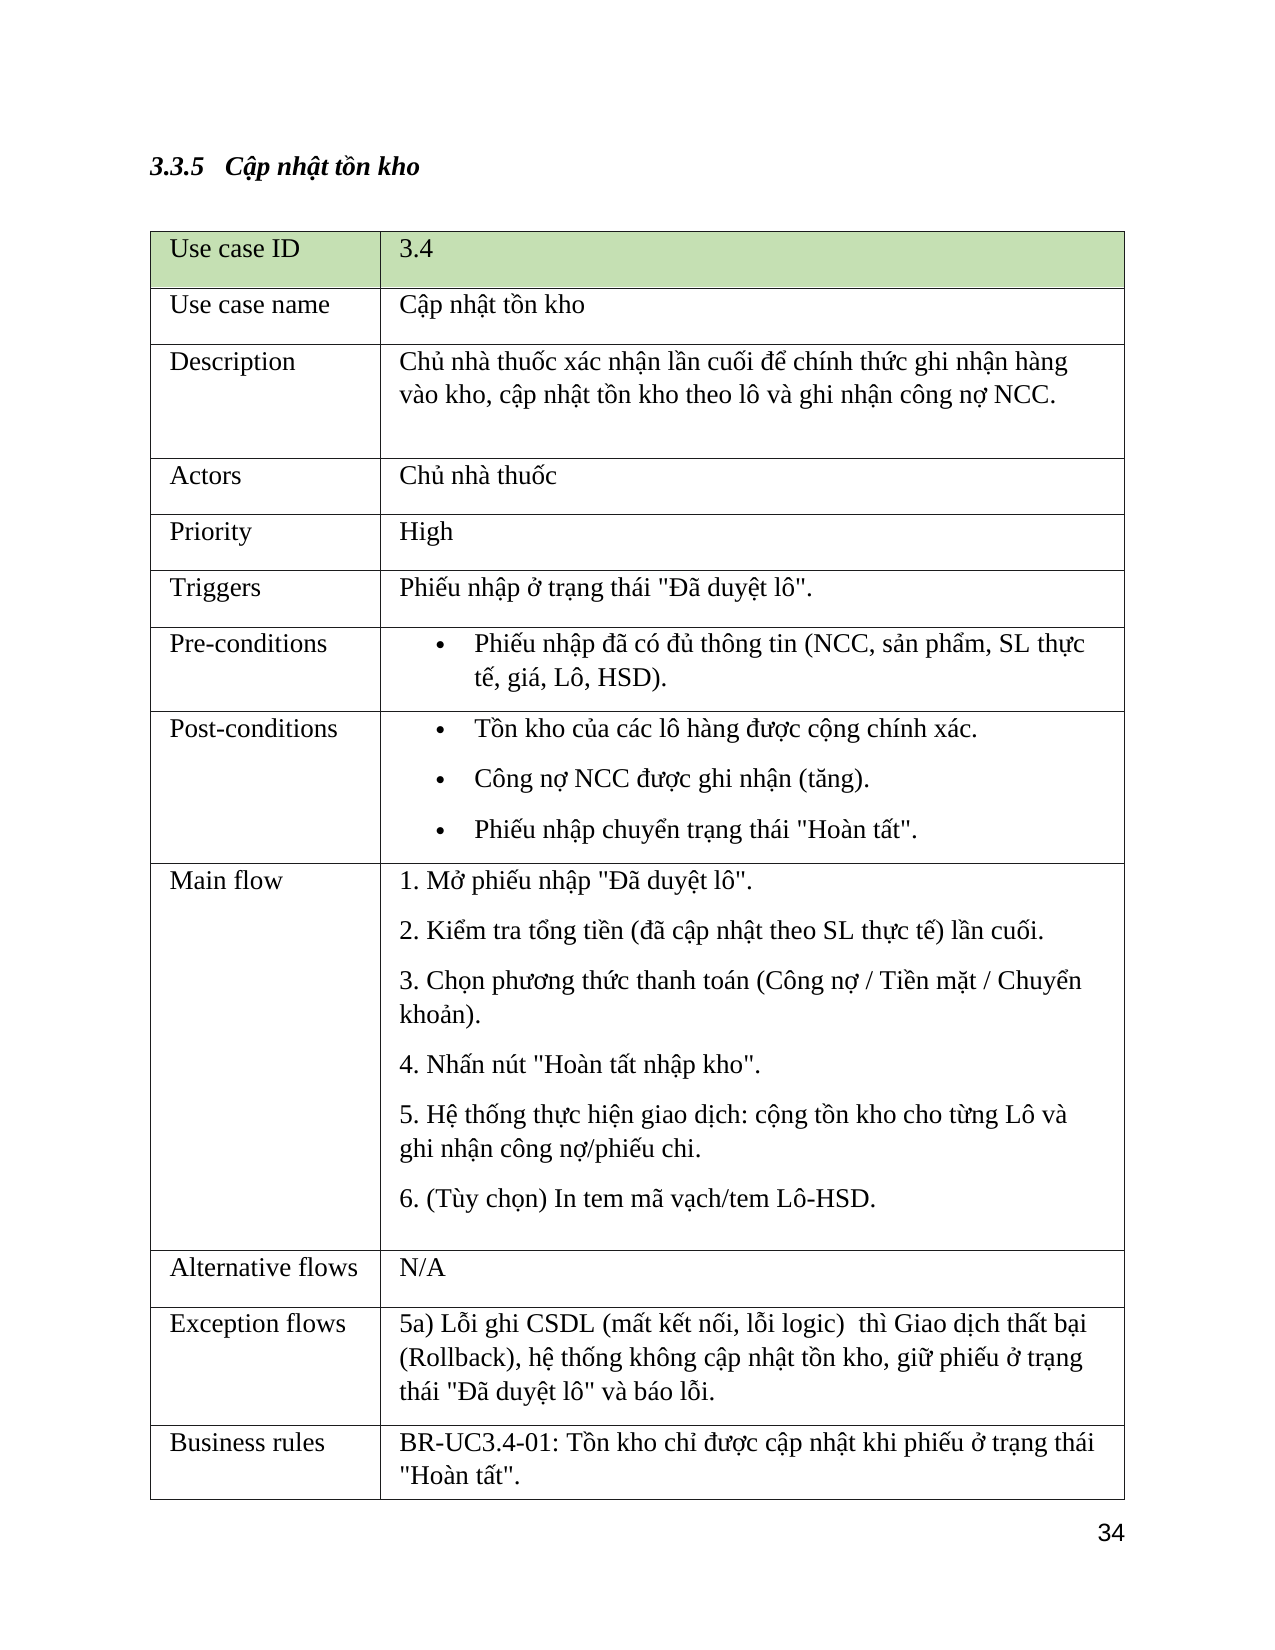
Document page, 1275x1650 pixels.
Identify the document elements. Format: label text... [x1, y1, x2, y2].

table_cell 5a) Lỗi ghi CSDL (mất kết nối, lỗi logic) thì Giao dịch thất bại (Rollback), hệ thống không cập nhật tồn kho, giữ phiếu ở trạng thái "Đã duyệt lô" và báo lỗi. [381, 1308, 1124, 1425]
table_cell Business rules [151, 1426, 380, 1499]
table_cell Exception flows [151, 1308, 380, 1425]
table_cell Phiếu nhập đã có đủ thông tin (NCC, sản phẩm, SL thực tế, giá, Lô, HSD). [381, 628, 1124, 711]
table_cell Cập nhật tồn kho [381, 289, 1124, 344]
table_cell Tồn kho của các lô hàng được cộng chính xác. Công nợ NCC được ghi nhận (tăng). Phiếu nhập chuyển trạng thái "Hoàn tất". [381, 712, 1124, 863]
table_cell 1. Mở phiếu nhập "Đã duyệt lô". 2. Kiểm tra tổng tiền (đã cập nhật theo SL thực tế) lần cuối. 3. Chọn phương thức thanh toán (Công nợ / Tiền mặt / Chuyển khoản). 4. Nhấn nút "Hoàn tất nhập kho". 5. Hệ thống thực hiện giao dịch: cộng tồn kho cho từng Lô và ghi nhận công nợ/phiếu chi. 6. (Tùy chọn) In tem mã vạch/tem Lô-HSD. [381, 864, 1124, 1250]
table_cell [381, 1426, 1124, 1499]
table_cell Phiếu nhập ở trạng thái "Đã duyệt lô". [381, 571, 1124, 627]
table_cell Main flow [151, 864, 380, 1250]
table_header Use case ID [151, 232, 380, 287]
table_cell Use case name [151, 289, 380, 344]
table_cell High [381, 515, 1124, 570]
table_cell Description [151, 345, 380, 458]
table_cell Triggers [151, 571, 380, 627]
table_cell N/A [381, 1251, 1124, 1307]
table_cell Chủ nhà thuốc xác nhận lần cuối để chính thức ghi nhận hàng vào kho, cập nhật tồn kho theo lô và ghi nhận công nợ NCC. [381, 345, 1124, 458]
table_cell Chủ nhà thuốc [381, 459, 1124, 514]
table_cell Priority [151, 515, 380, 570]
subtitle Cập nhật tồn kho [150, 150, 1125, 181]
table_cell Post-conditions [151, 712, 380, 863]
table_cell Pre-conditions [151, 628, 380, 711]
table_cell Alternative flows [151, 1251, 380, 1307]
table_header 3.4 [381, 232, 1124, 287]
table_cell Actors [151, 459, 380, 514]
